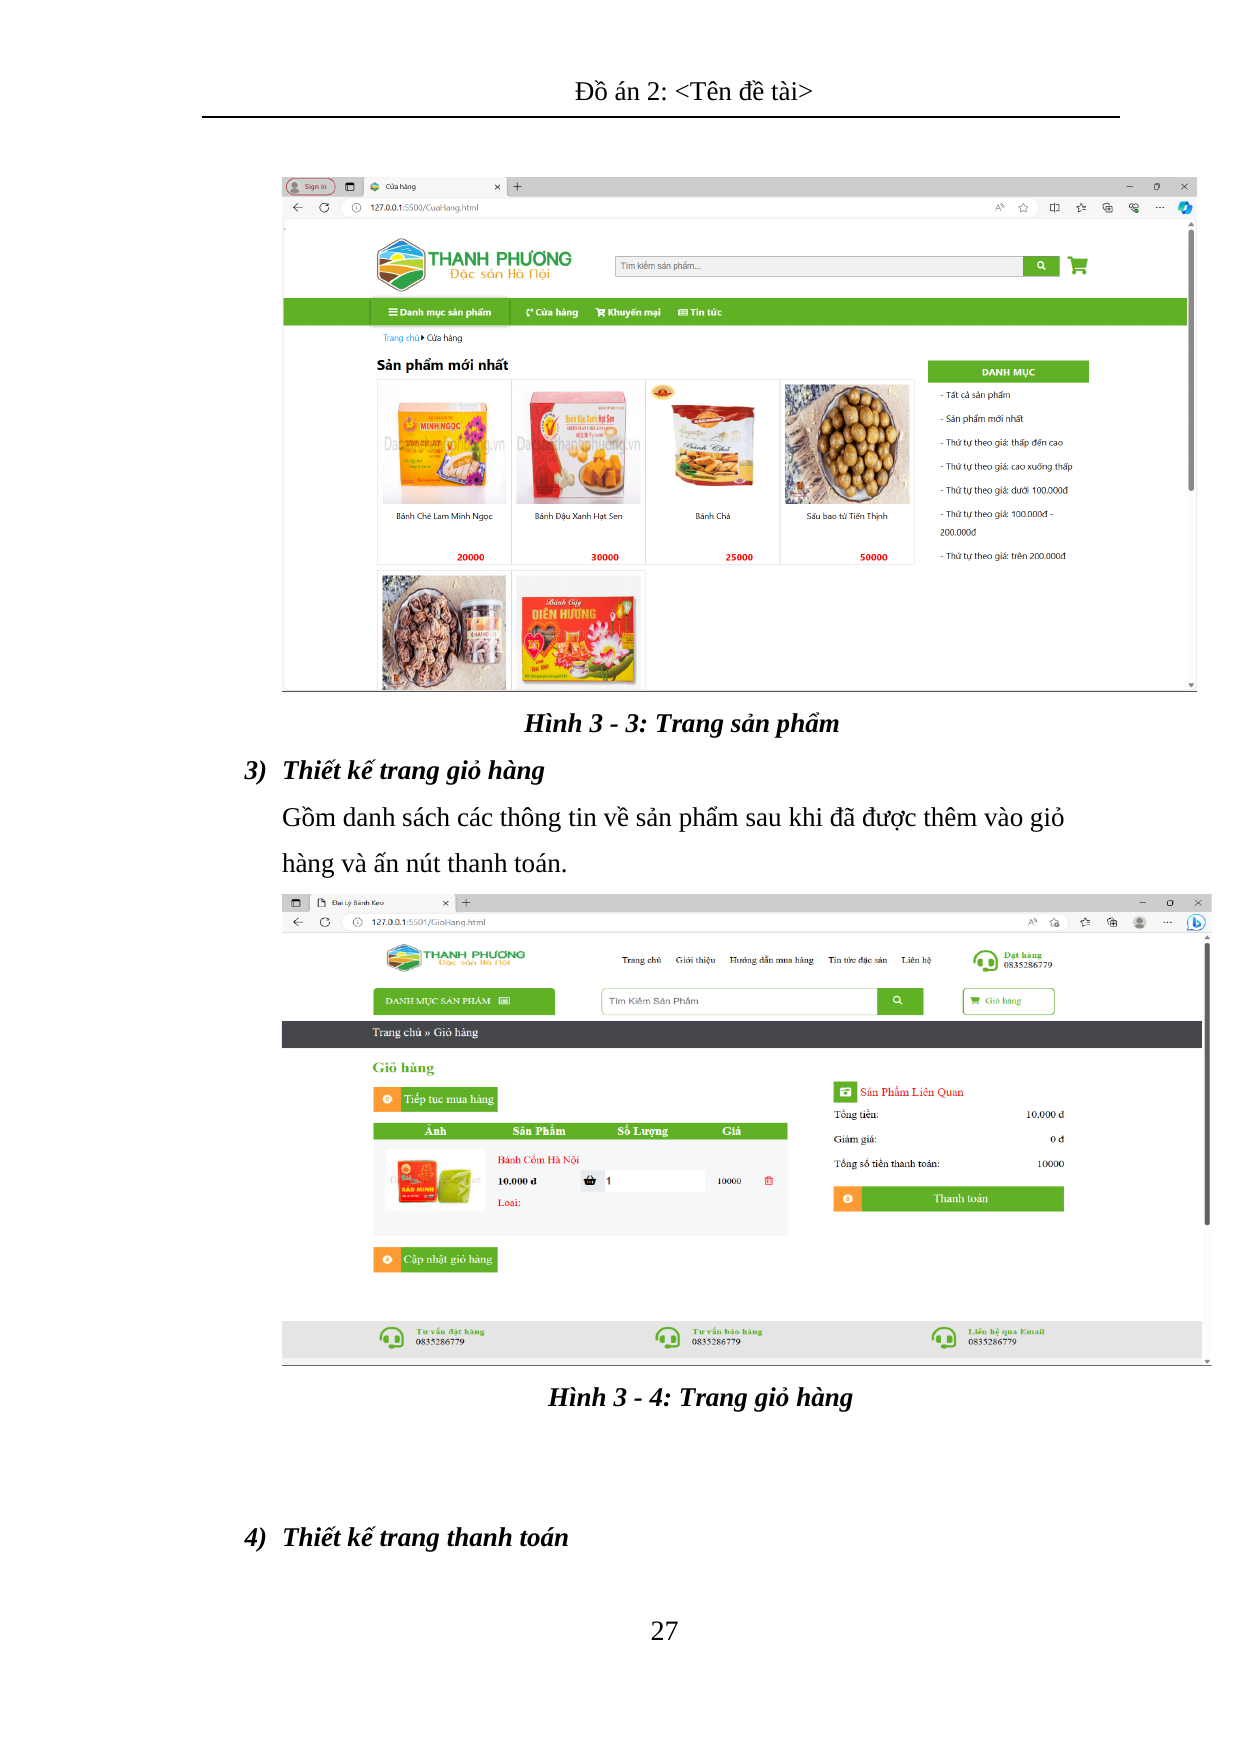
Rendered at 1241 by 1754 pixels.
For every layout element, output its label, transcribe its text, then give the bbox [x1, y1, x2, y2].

text Hình 3 - 4: Trang giỏ hàng [282, 1381, 1122, 1412]
picture [281, 177, 1198, 692]
list Thiết kế trang thanh toán [244, 1521, 1122, 1552]
text Gồm danh sách các thông tin về sản phẩm sau khi đã được thêm vào giỏ hàng và ấn nút thanh toán. [282, 801, 1122, 894]
text Hình 3 - 3: Trang sản phẩm [244, 708, 1122, 739]
picture [281, 894, 1212, 1366]
list Thiết kế trang giỏ hàng [244, 754, 1122, 785]
